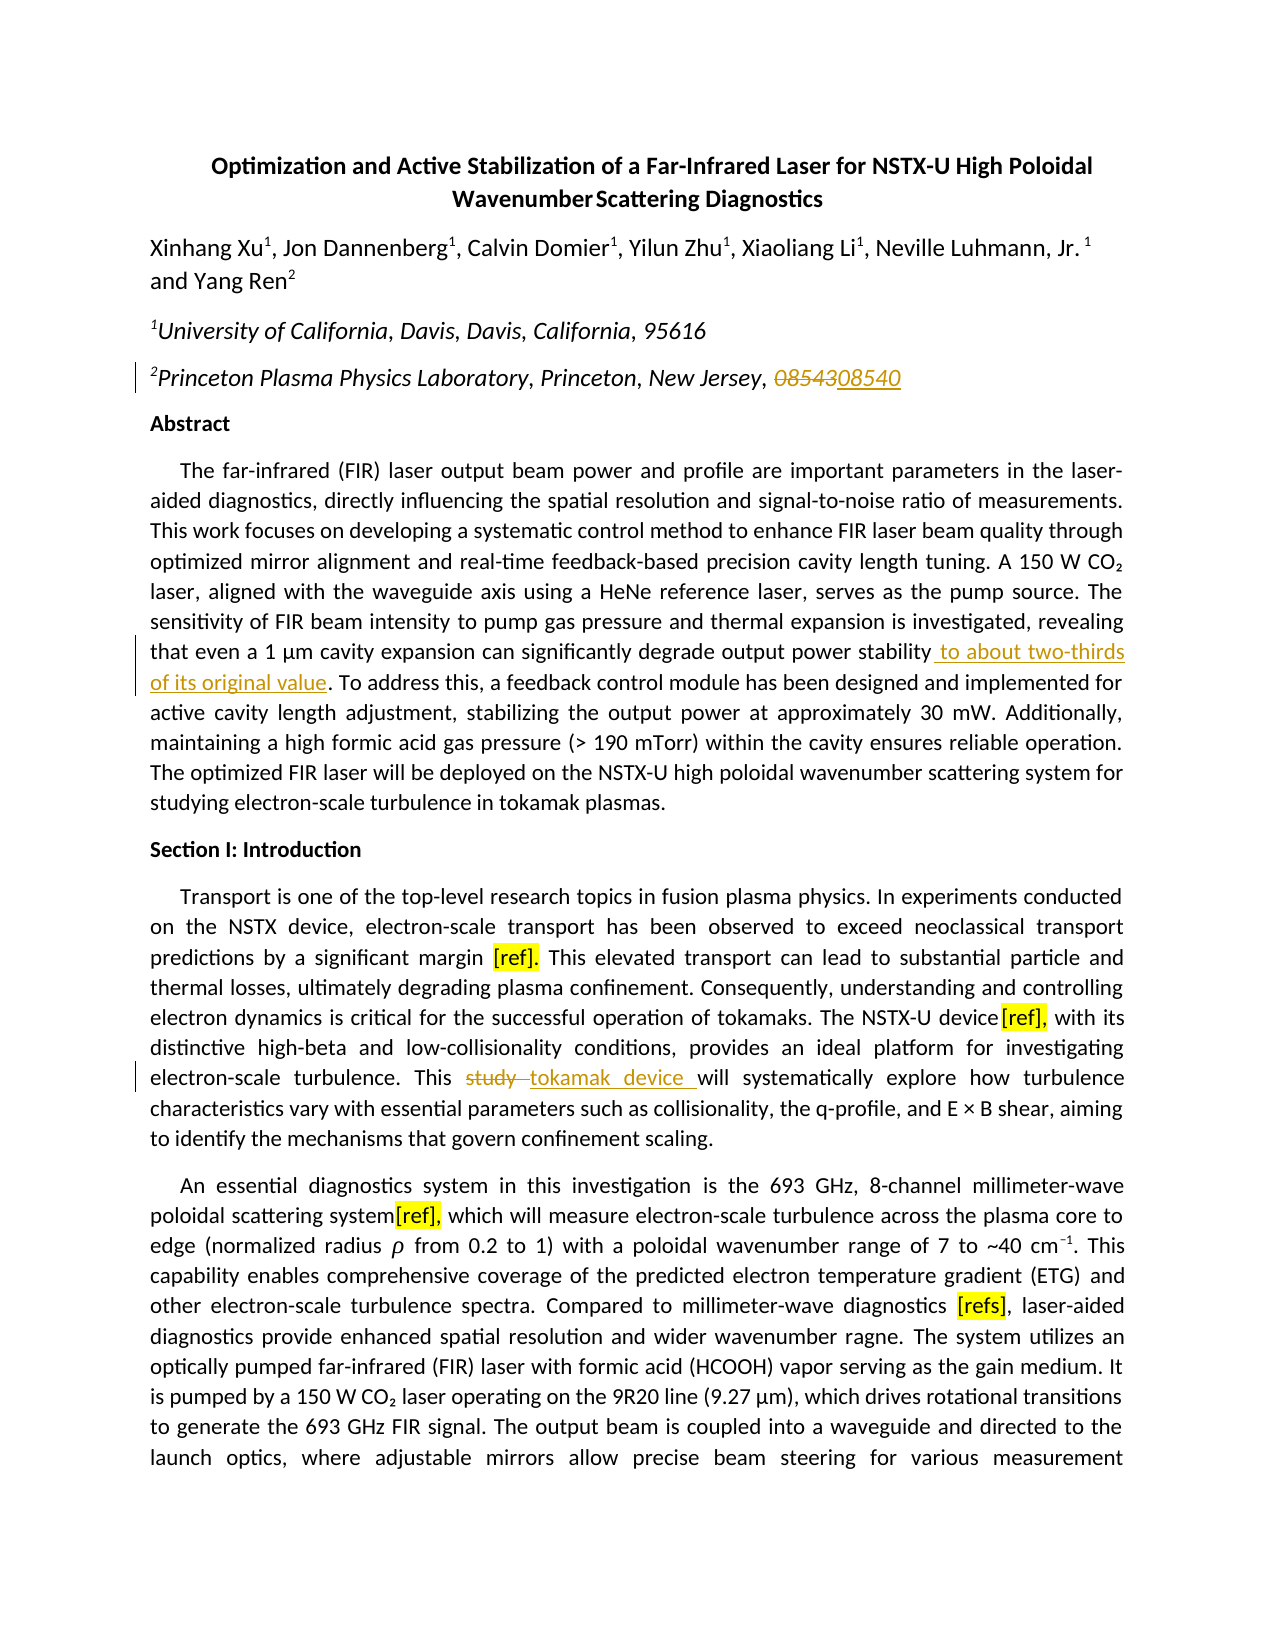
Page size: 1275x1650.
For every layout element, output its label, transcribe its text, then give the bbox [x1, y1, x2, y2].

text 1University of California, Davis, Davis, California, 95616 [150, 315, 1125, 346]
text Abstract [150, 409, 1125, 437]
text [150, 1171, 1125, 1471]
text Section I: Introduction [150, 835, 1125, 863]
text The far-infrared (FIR) laser output beam power and profile are important parameters in the laser-aided diagnostics, directly influencing the spatial resolution and signal-to-noise ratio of measurements. This work focuses on developing a systematic control method to enhance FIR laser beam quality through optimized mirror alignment and real-time feedback-based precision cavity length tuning. A 150 W CO₂ laser, aligned with the waveguide axis using a HeNe reference laser, serves as the pump source. The sensitivity of FIR beam intensity to pump gas pressure and thermal expansion is investigated, revealing that even a 1 μm cavity expansion can significantly degrade output power stability. To address this, a feedback control module has been designed and implemented for active cavity length adjustment, stabilizing the output power at approximately 30 mW. Additionally, maintaining a high formic acid gas pressure (> 190 mTorr) within the cavity ensures reliable operation. The optimized FIR laser will be deployed on the NSTX-U high poloidal wavenumber scattering system for studying electron-scale turbulence in tokamak plasmas. [150, 456, 1125, 817]
text 2Princeton Plasma Physics Laboratory, Princeton, New Jersey, [150, 362, 1125, 393]
text Xinhang Xu1, Jon Dannenberg1, Calvin Domier1, Yilun Zhu1, Xiaoliang Li1, Neville Luhmann, Jr. 1 and Yang Ren2 [150, 232, 1125, 296]
text Transport is one of the top-level research topics in fusion plasma physics. In experiments conducted on the NSTX device, electron-scale transport has been observed to exceed neoclassical transport predictions by a significant margin [ref]. This elevated transport can lead to substantial particle and thermal losses, ultimately degrading plasma confinement. Consequently, understanding and controlling electron dynamics is critical for the successful operation of tokamaks. The NSTX-U device[ref], with its distinctive high-beta and low-collisionality conditions, provides an ideal platform for investigating electron-scale turbulence. This will systematically explore how turbulence characteristics vary with essential parameters such as collisionality, the q-profile, and E × B shear, aiming to identify the mechanisms that govern confinement scaling. [150, 882, 1125, 1152]
text Optimization and Active Stabilization of a Far-Infrared Laser for NSTX-U High Poloidal WavenumberScattering Diagnostics [150, 150, 1125, 213]
